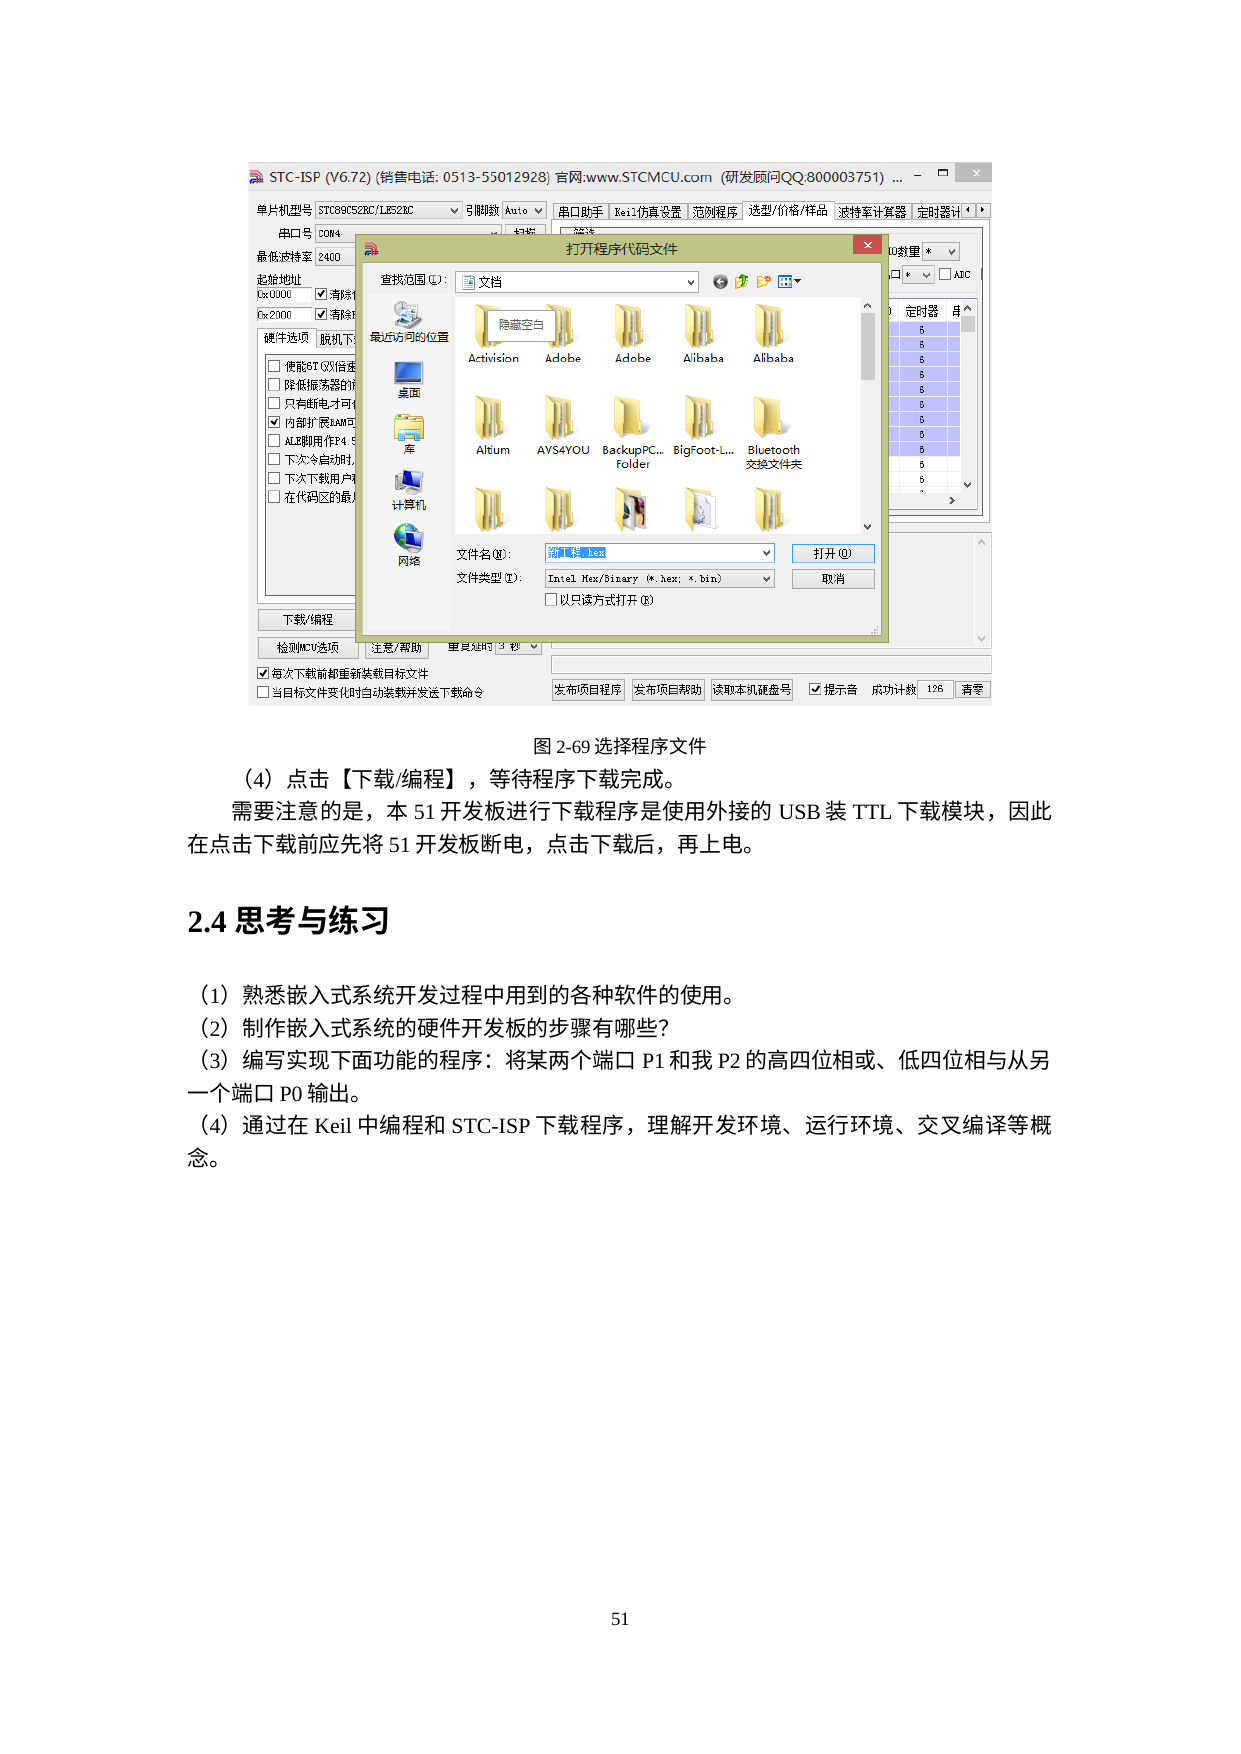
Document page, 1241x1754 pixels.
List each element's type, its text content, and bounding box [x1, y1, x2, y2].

picture [248, 162, 992, 706]
list 通过在Keil中编程和STC-ISP下载程序，理解开发环境、运行环境、交叉编译等概念。 [187, 1108, 1053, 1173]
list 编写实现下面功能的程序：将某两个端口P1和我P2的高四位相或、低四位相与从另一个端口P0输出。 [187, 1043, 1053, 1108]
text 图2-69选择程序文件 [187, 729, 1053, 761]
text 需要注意的是，本51开发板进行下载程序是使用外接的USB装TTL下载模块，因此在点击下载前应先将51开发板断电，点击下载后，再上电。 [187, 794, 1053, 859]
list 制作嵌入式系统的硬件开发板的步骤有哪些？ [187, 1011, 1053, 1043]
text （4）点击【下载/编程】，等待程序下载完成。 [187, 761, 1053, 794]
subtitle 2.4 思考与练习 [187, 886, 1053, 951]
list 熟悉嵌入式系统开发过程中用到的各种软件的使用。 [187, 978, 1053, 1011]
